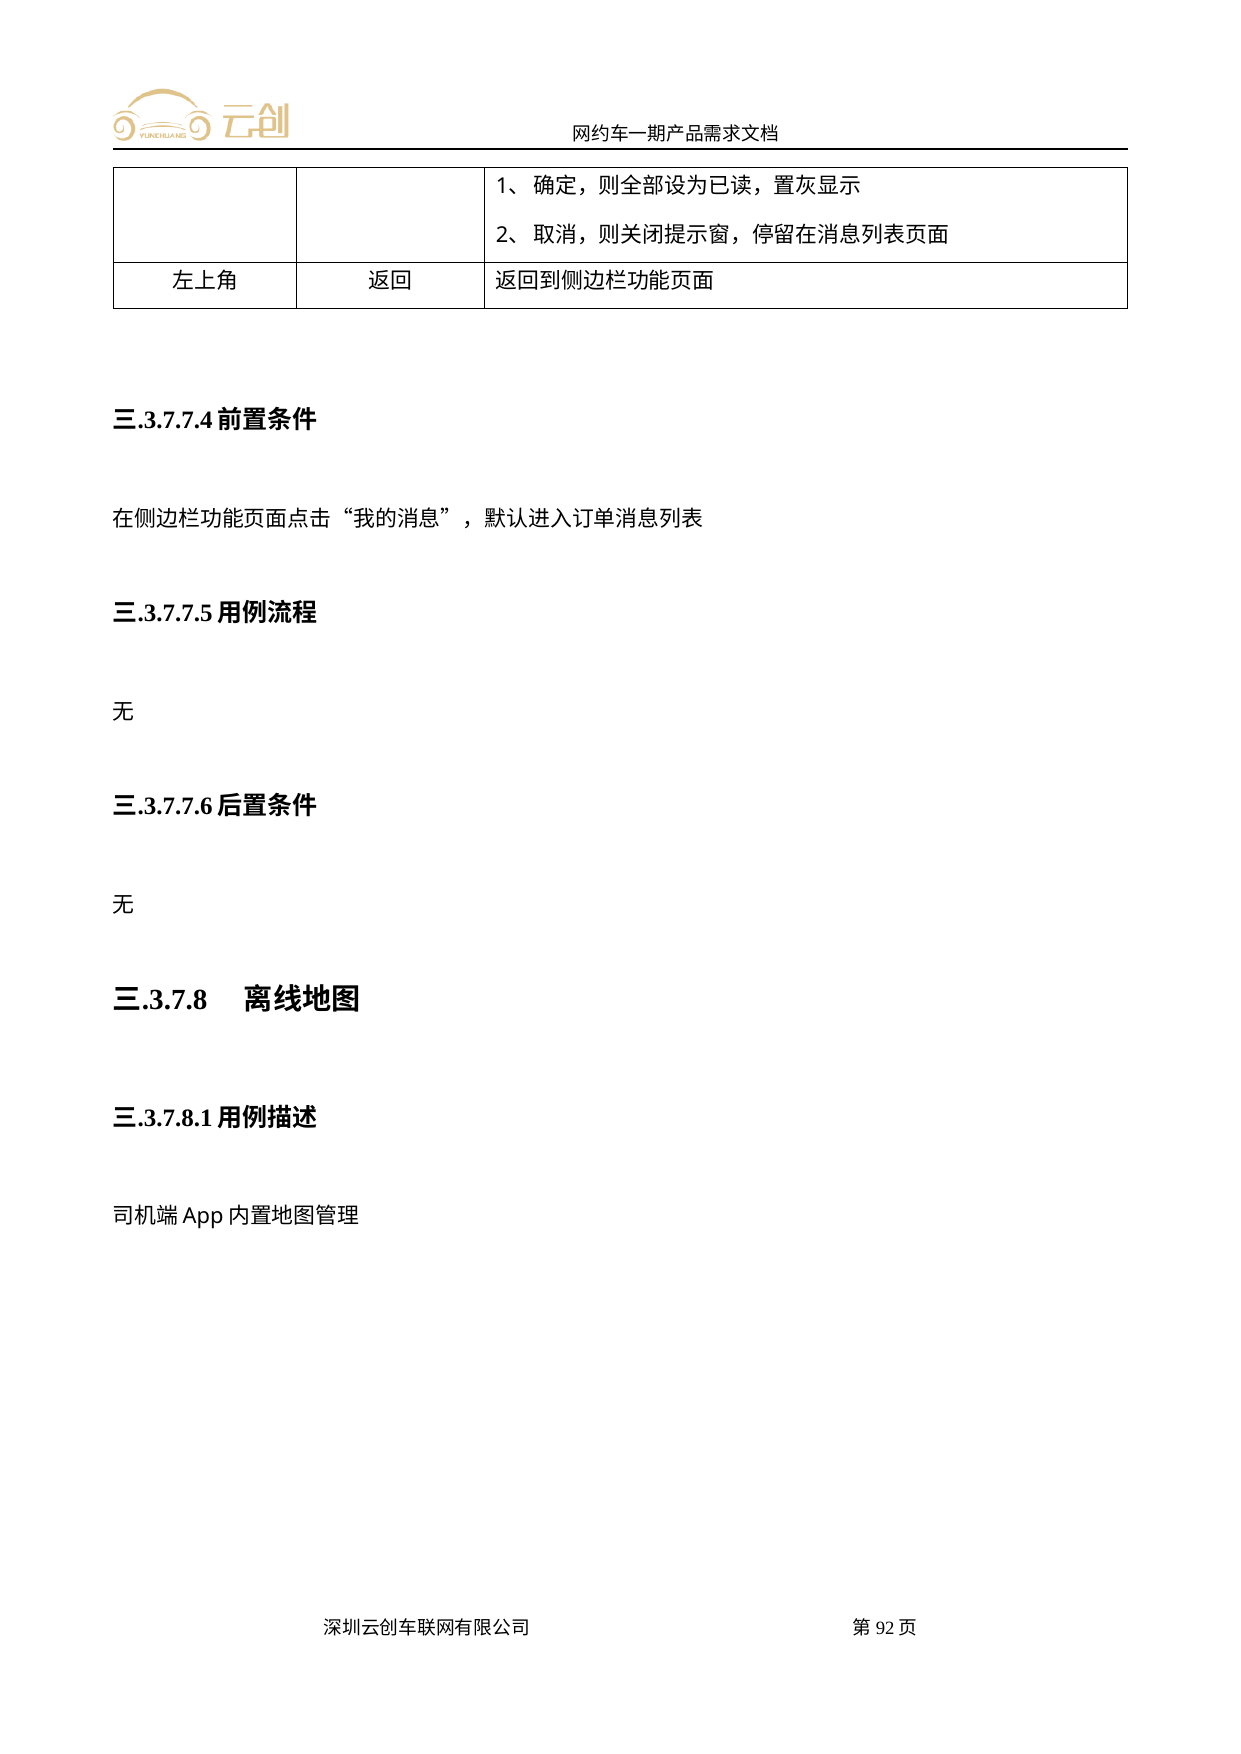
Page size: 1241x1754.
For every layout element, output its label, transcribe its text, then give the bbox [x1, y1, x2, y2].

text 在侧边栏功能页面点击“我的消息”，默认进入订单消息列表 [112, 501, 1128, 533]
text 无 [112, 693, 1128, 726]
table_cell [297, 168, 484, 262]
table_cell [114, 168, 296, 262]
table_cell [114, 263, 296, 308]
subtitle 前置条件 [112, 385, 1128, 450]
picture [112, 88, 289, 141]
subtitle 后置条件 [112, 771, 1128, 836]
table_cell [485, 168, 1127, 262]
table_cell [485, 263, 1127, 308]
subtitle 用例描述 [112, 1083, 1128, 1148]
text 无 [112, 886, 1128, 919]
subtitle 用例流程 [112, 578, 1128, 643]
subtitle 离线地图 [112, 964, 1128, 1029]
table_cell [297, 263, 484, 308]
text 司机端App内置地图管理 [112, 1198, 1128, 1231]
